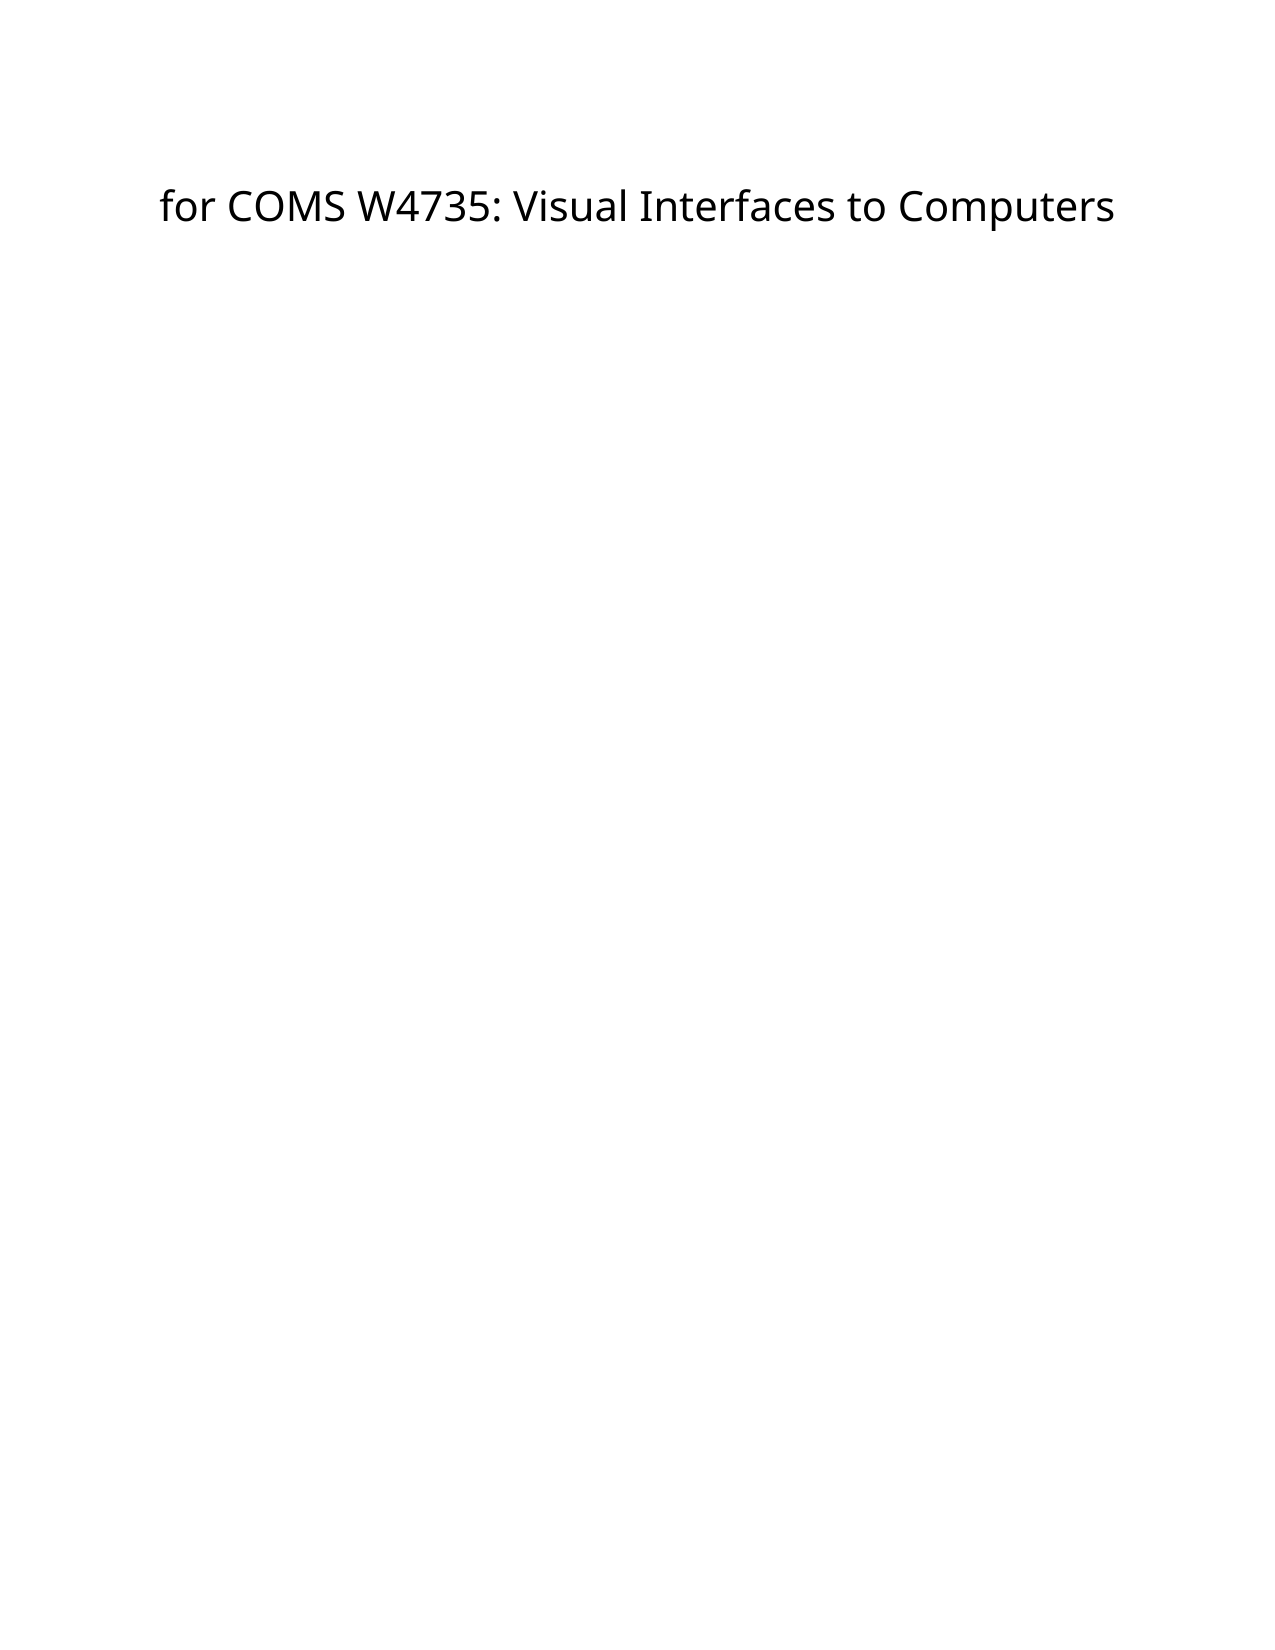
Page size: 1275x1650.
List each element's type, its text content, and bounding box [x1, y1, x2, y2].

text for COMS W4735: Visual Interfaces to Computers [120, 177, 1155, 233]
